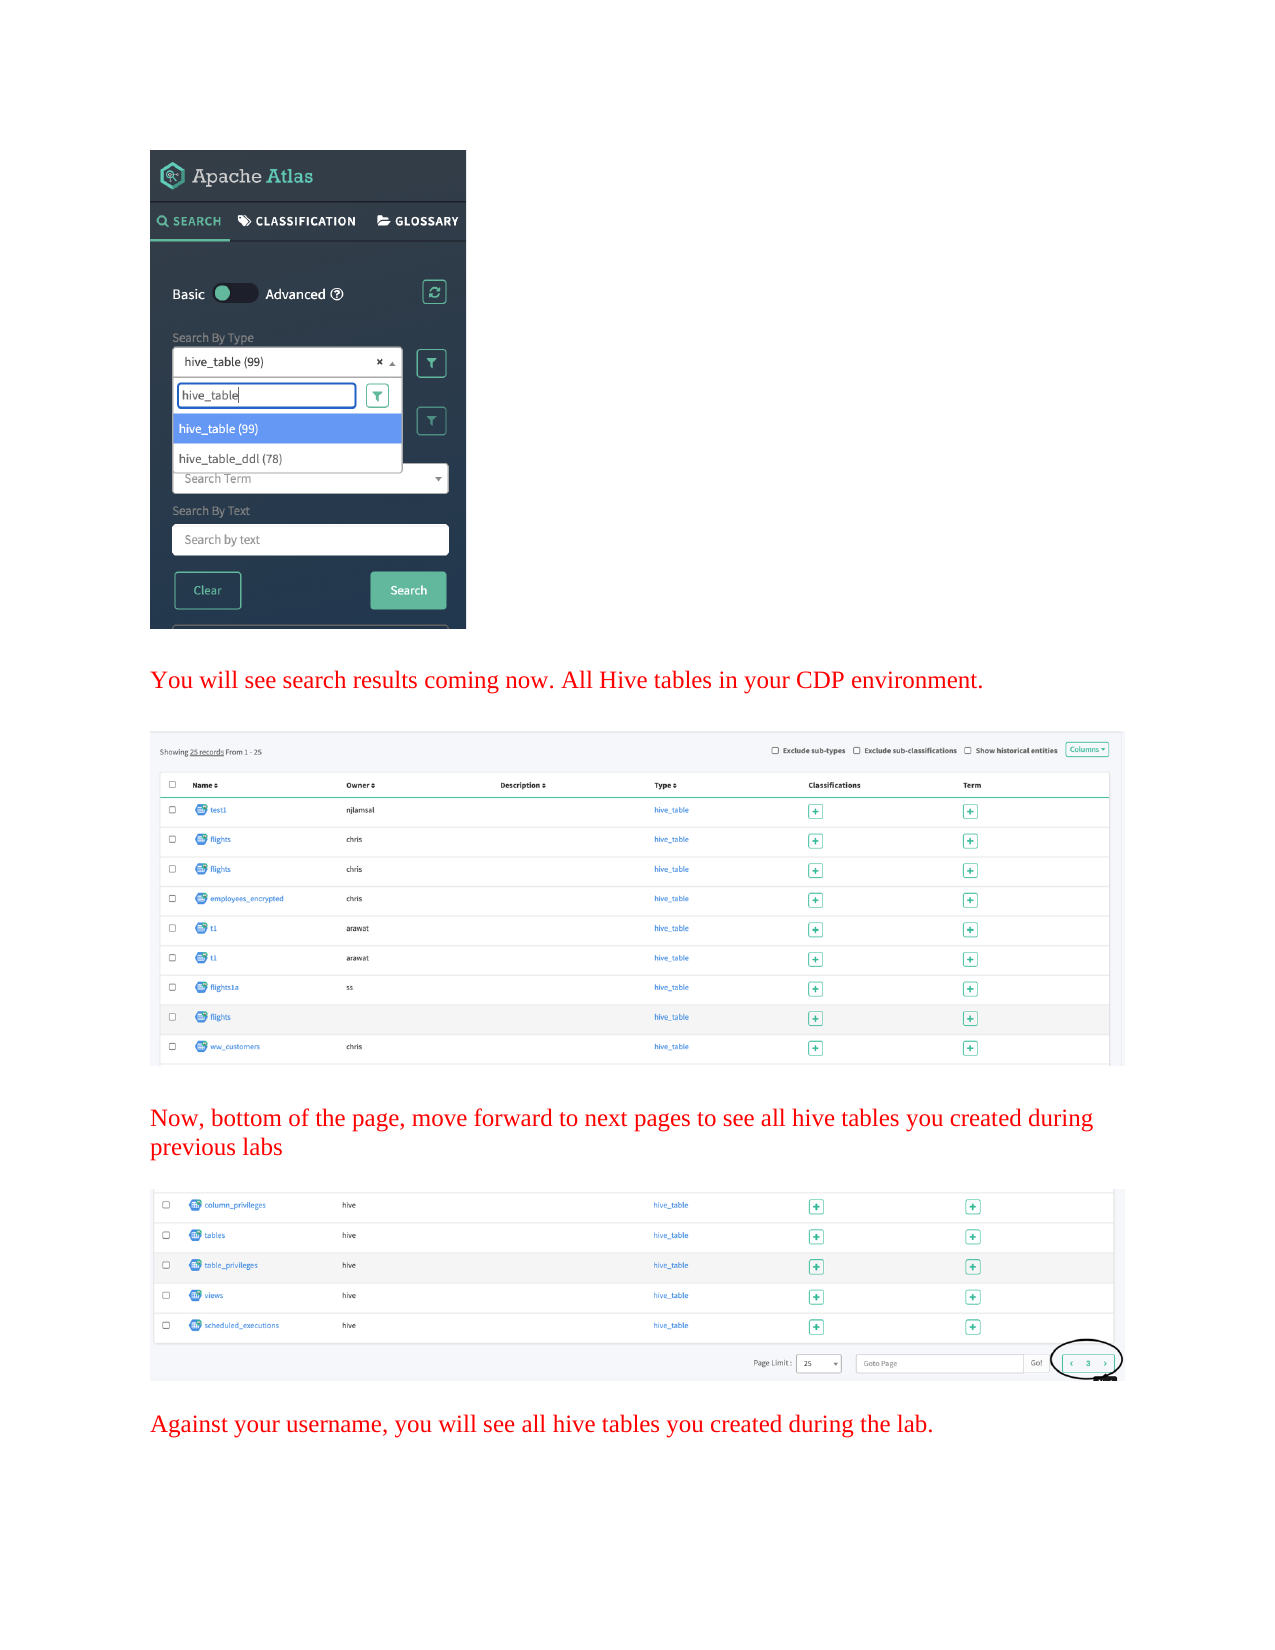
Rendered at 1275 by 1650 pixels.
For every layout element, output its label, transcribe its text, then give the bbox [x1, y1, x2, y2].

text Now, bottom of the page, move forward to next pages to see all hive tables you created during previous labs [150, 1103, 1125, 1160]
picture [150, 150, 467, 629]
picture [150, 731, 1125, 1066]
text Against your username, you will see all hive tables you created during the lab. [150, 1409, 1125, 1438]
text You will see search results coming now. All Hive tables in your CDP environment. [150, 666, 1125, 694]
picture [150, 1189, 1125, 1381]
